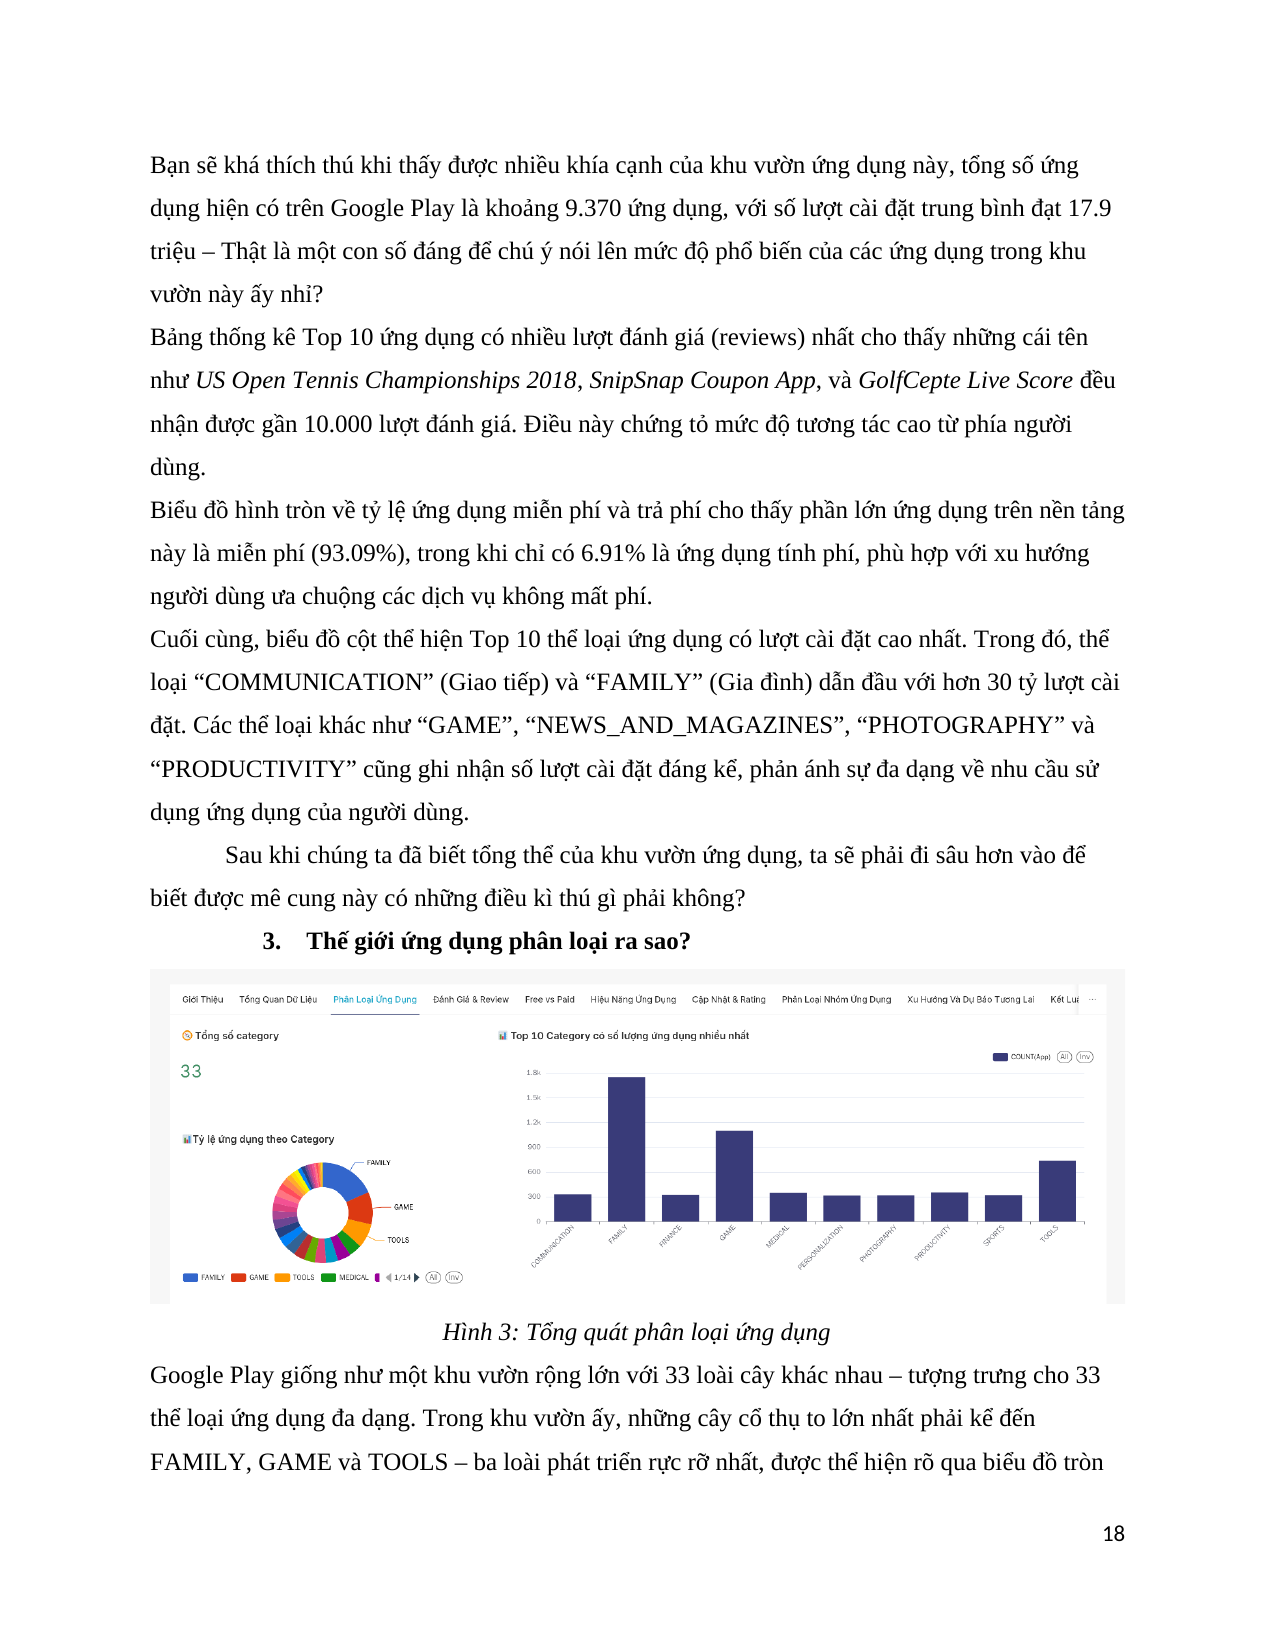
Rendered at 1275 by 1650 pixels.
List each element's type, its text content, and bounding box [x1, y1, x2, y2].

text Hình 3: Tổng quát phân loại ứng dụng [150, 1317, 1125, 1346]
list Thế giới ứng dụng phân loại ra sao? [262, 926, 1125, 955]
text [150, 1360, 1125, 1475]
text Bạn sẽ khá thích thú khi thấy được nhiều khía cạnh của khu vườn ứng dụng này, tổng số ứng dụng hiện có trên Google Play là khoảng 9.370 ứng dụng, với số lượt cài đặt trung bình đạt 17.9 triệu – Thật là một con số đáng để chú ý nói lên mức độ phổ biến của các ứng dụng trong khu vườn này ấy nhỉ? [150, 150, 1125, 308]
text Bảng thống kê Top 10 ứng dụng có nhiều lượt đánh giá (reviews) nhất cho thấy những cái tên như US Open Tennis Championships 2018, SnipSnap Coupon App, và GolfCepte Live Score đều nhận được gần 10.000 lượt đánh giá. Điều này chứng tỏ mức độ tương tác cao từ phía người dùng. [150, 322, 1125, 481]
text Cuối cùng, biểu đồ cột thể hiện Top 10 thể loại ứng dụng có lượt cài đặt cao nhất. Trong đó, thể loại “COMMUNICATION” (Giao tiếp) và “FAMILY” (Gia đình) dẫn đầu với hơn 30 tỷ lượt cài đặt. Các thể loại khác như “GAME”, “NEWS_AND_MAGAZINES”, “PHOTOGRAPHY” và “PRODUCTIVITY” cũng ghi nhận số lượt cài đặt đáng kể, phản ánh sự đa dạng về nhu cầu sử dụng ứng dụng của người dùng. [150, 624, 1125, 826]
text Sau khi chúng ta đã biết tổng thể của khu vườn ứng dụng, ta sẽ phải đi sâu hơn vào để biết được mê cung này có những điều kì thú gì phải không? [150, 840, 1125, 912]
text Biểu đồ hình tròn về tỷ lệ ứng dụng miễn phí và trả phí cho thấy phần lớn ứng dụng trên nền tảng này là miễn phí (93.09%), trong khi chỉ có 6.91% là ứng dụng tính phí, phù hợp với xu hướng người dùng ưa chuộng các dịch vụ không mất phí. [150, 495, 1125, 610]
picture [150, 969, 1125, 1304]
